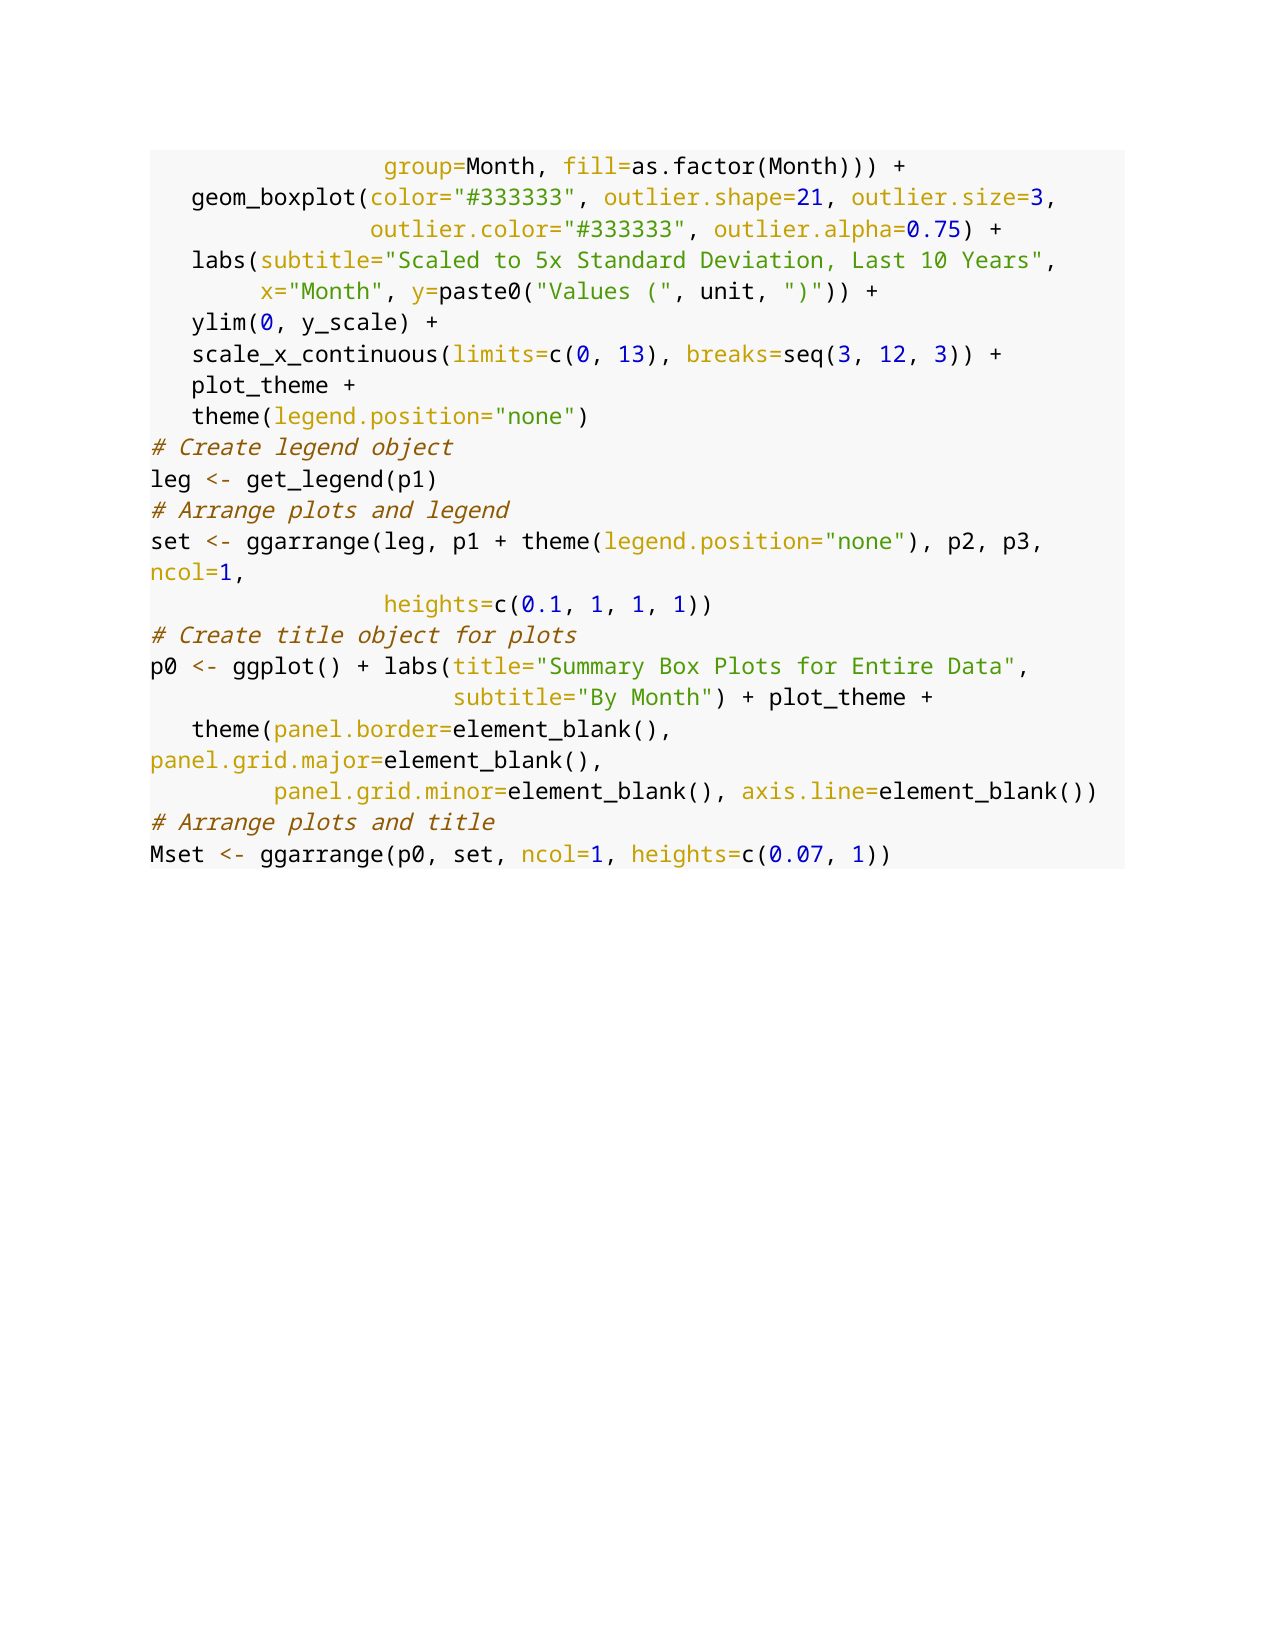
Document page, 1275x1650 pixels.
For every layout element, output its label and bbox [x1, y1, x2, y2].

text [150, 150, 1125, 869]
